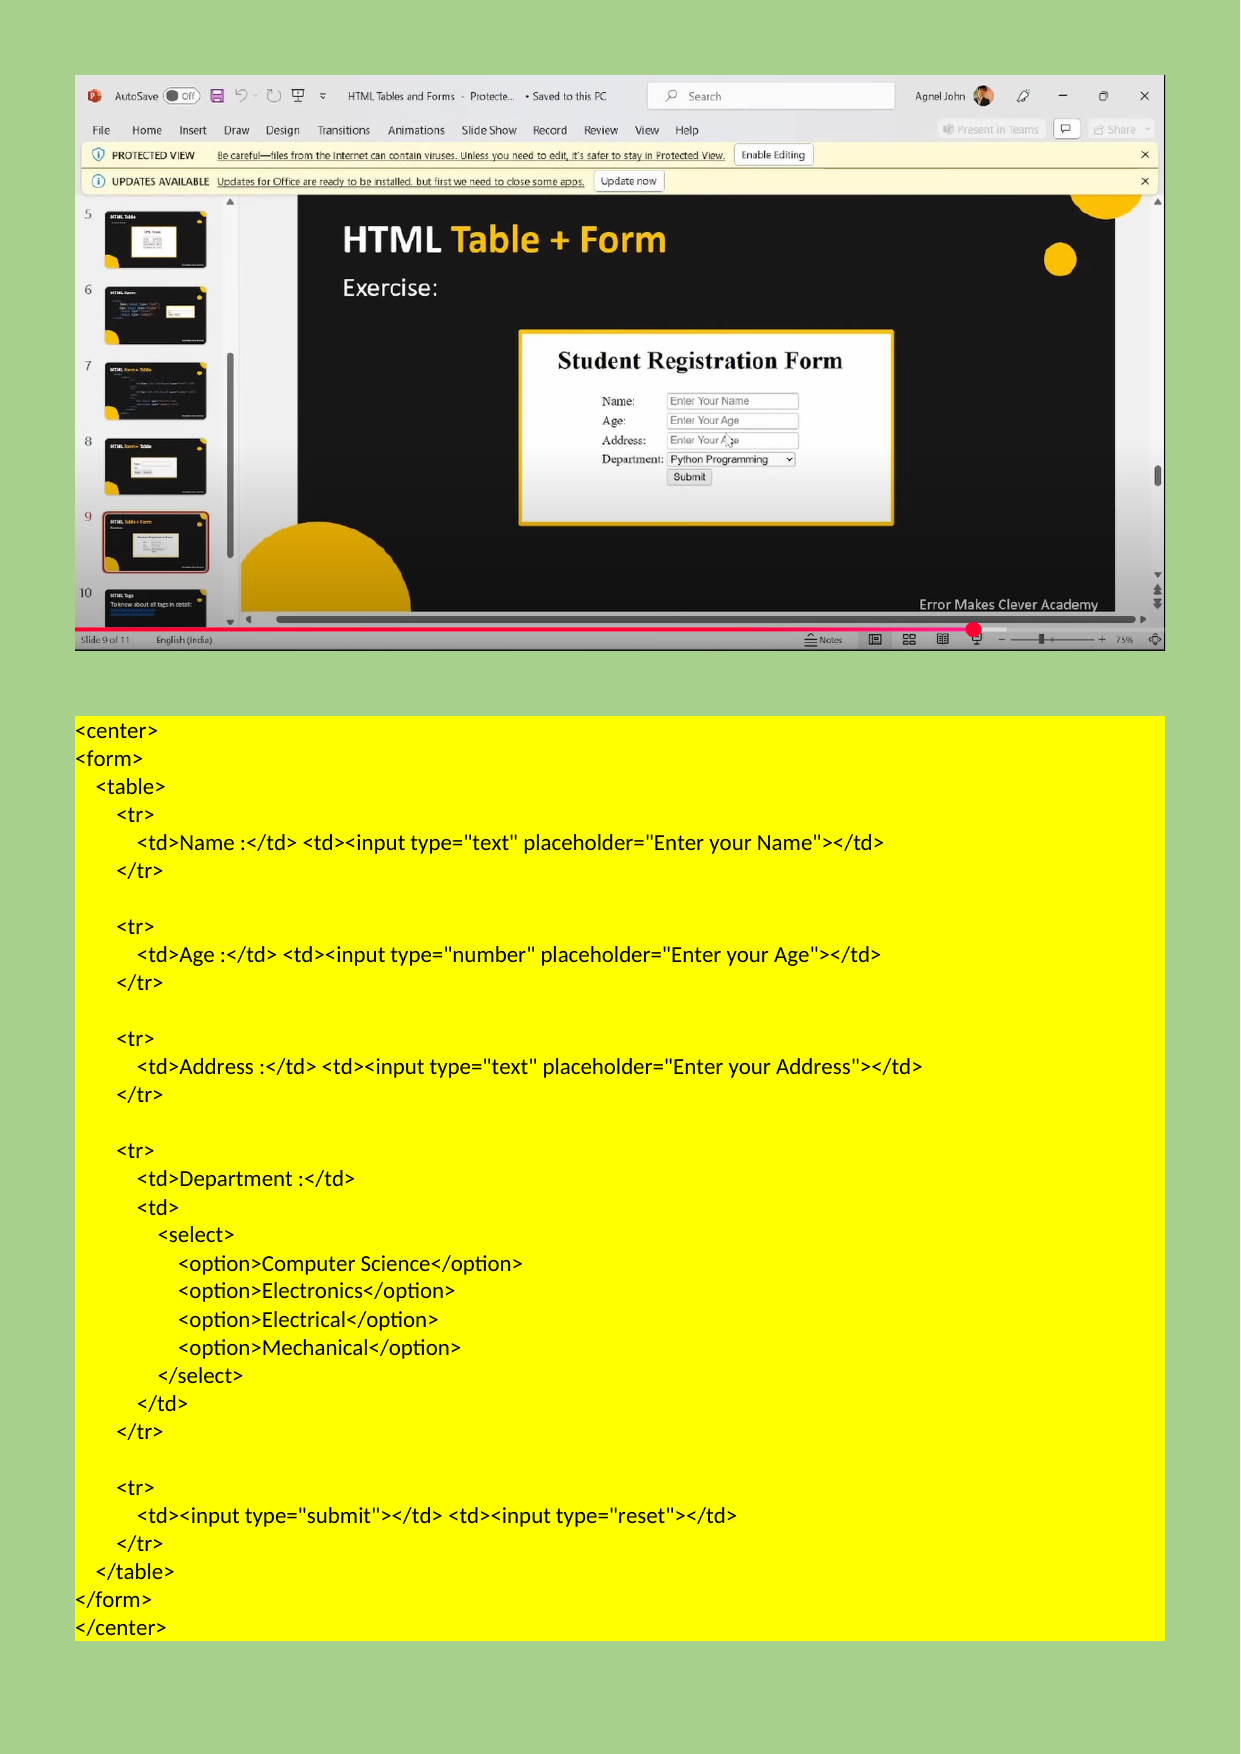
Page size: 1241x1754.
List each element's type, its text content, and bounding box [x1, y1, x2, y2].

text </form> [75, 1585, 1165, 1613]
text </select> [75, 1361, 1165, 1389]
text <tr> [75, 800, 1165, 828]
text <tr> [75, 1137, 1165, 1164]
text <td>Name :</td> <td><input type="text" placeholder="Enter your Name"></td> [75, 828, 1165, 856]
text <td>Department :</td> [75, 1164, 1165, 1193]
text <option>Computer Science</option> [75, 1249, 1165, 1277]
text <center> [75, 716, 1165, 744]
text <tr> [75, 1024, 1165, 1052]
text </center> [75, 1613, 1165, 1641]
text </tr> [75, 1081, 1165, 1108]
text </tr> [75, 856, 1165, 884]
text </table> [75, 1557, 1165, 1585]
picture [75, 75, 1166, 651]
text </td> [75, 1389, 1165, 1417]
text </tr> [75, 1417, 1165, 1445]
text <option>Electronics</option> [75, 1277, 1165, 1305]
text <td>Age :</td> <td><input type="number" placeholder="Enter your Age"></td> [75, 940, 1165, 968]
text <form> [75, 744, 1165, 772]
text <option>Mechanical</option> [75, 1333, 1165, 1361]
text <td>Address :</td> <td><input type="text" placeholder="Enter your Address"></td> [75, 1052, 1165, 1081]
text <table> [75, 772, 1165, 800]
text <option>Electrical</option> [75, 1305, 1165, 1333]
text <select> [75, 1221, 1165, 1249]
text <tr> [75, 1473, 1165, 1501]
text </tr> [75, 1529, 1165, 1557]
text </tr> [75, 968, 1165, 996]
text <td><input type="submit"></td> <td><input type="reset"></td> [75, 1501, 1165, 1529]
text <tr> [75, 912, 1165, 940]
text <td> [75, 1193, 1165, 1221]
